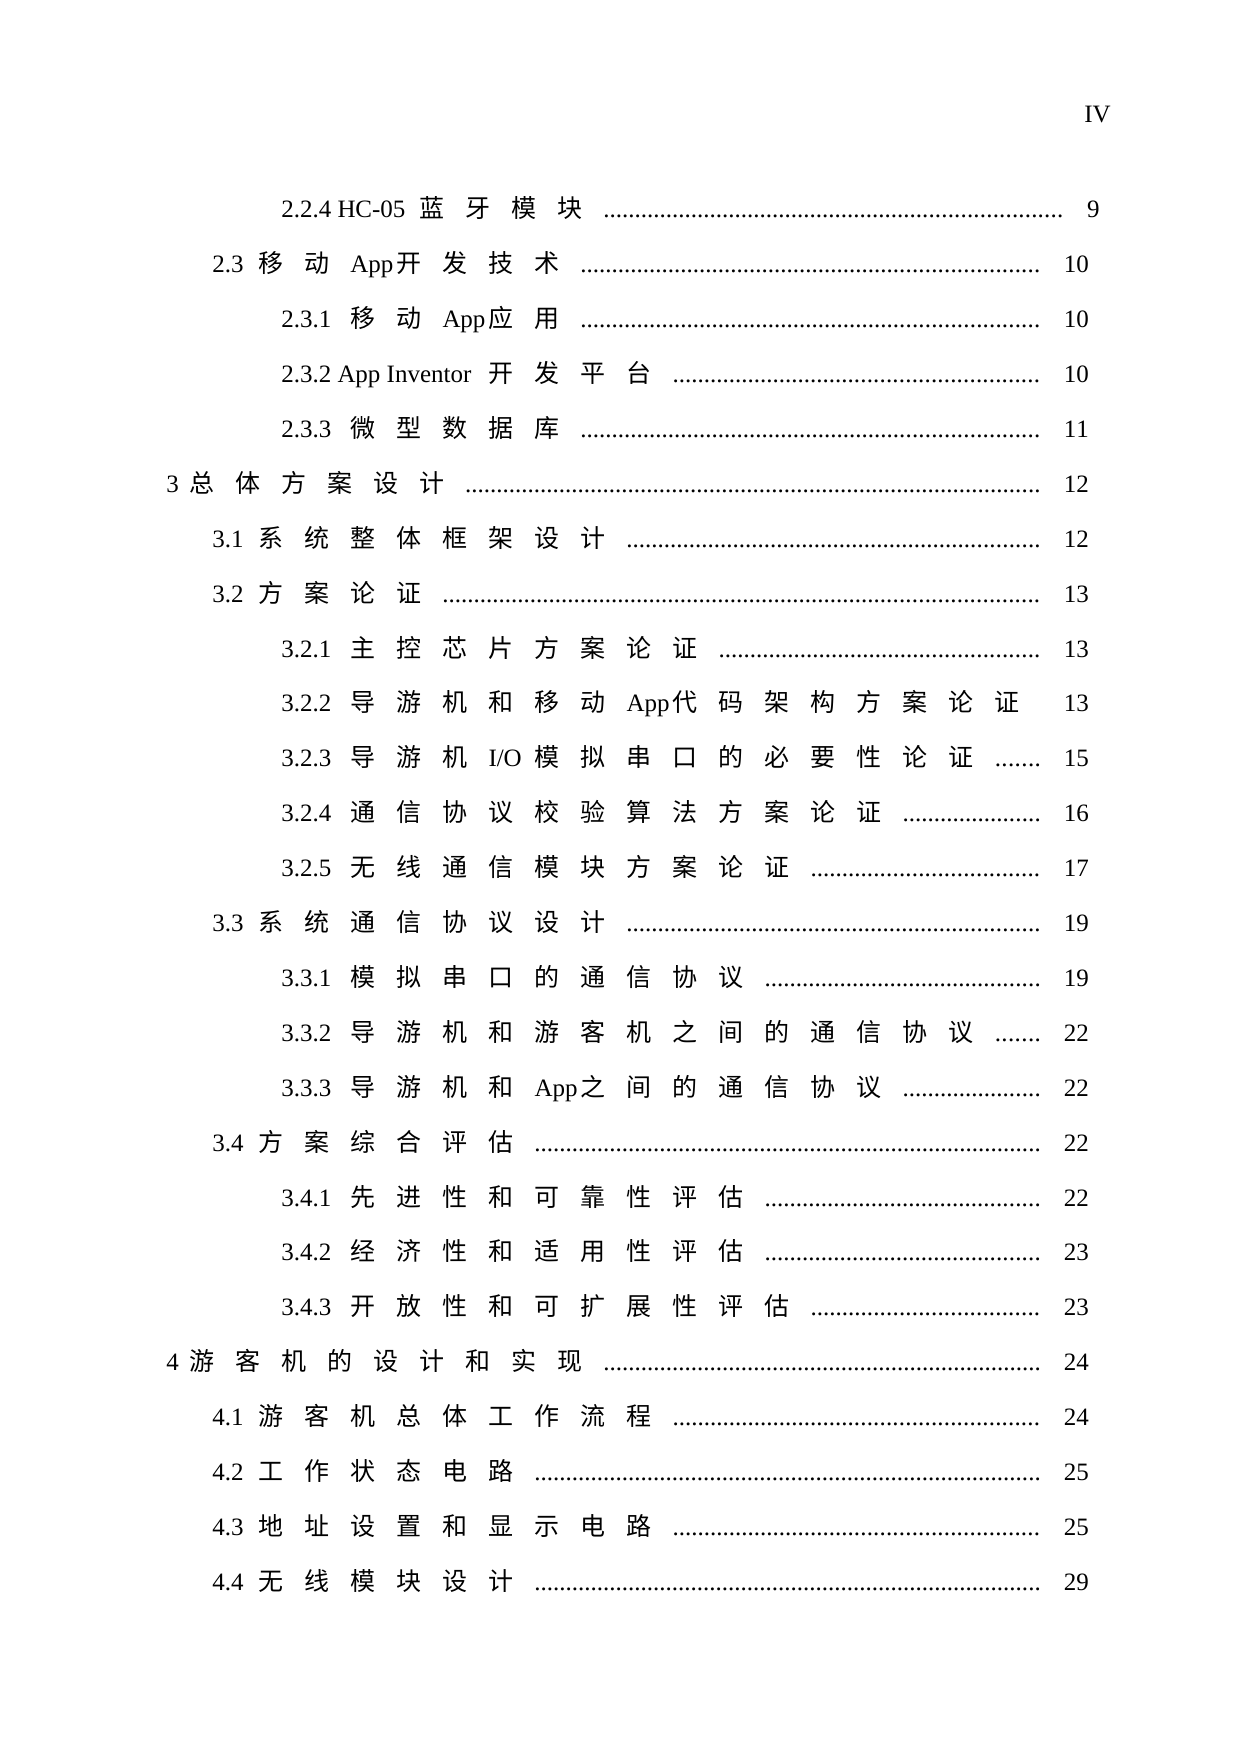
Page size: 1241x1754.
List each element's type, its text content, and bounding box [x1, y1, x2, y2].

text 3.2.5 无线通信模块方案论证 17 [258, 845, 1110, 887]
text 3.3.2 导游机和游客机之间的通信协议 22 [258, 1009, 1110, 1051]
text 2.3 移动App开发技术 10 [212, 241, 1110, 283]
text 2.3.3 微型数据库 11 [258, 406, 1110, 447]
text 3.4.2 经济性和适用性评估 23 [258, 1229, 1110, 1271]
text 3.3.1 模拟串口的通信协议 19 [258, 955, 1110, 996]
text 2.3.1 移动App应用 10 [258, 296, 1110, 338]
text 3.3.3 导游机和App之间的通信协议 22 [258, 1064, 1110, 1106]
text 4.4 无线模块设计 29 [212, 1558, 1110, 1600]
text 4.3 地址设置和显示电路 25 [212, 1504, 1110, 1545]
text 4 游客机的设计和实现 24 [166, 1339, 1110, 1381]
text 3.2.2 导游机和移动App代码架构方案论证 13 [258, 680, 1110, 722]
text 4.2 工作状态电路 25 [212, 1449, 1110, 1490]
text 4.1 游客机总体工作流程 24 [212, 1394, 1110, 1436]
text 3.4.3 开放性和可扩展性评估 23 [258, 1284, 1110, 1326]
text 3.1 系统整体框架设计 12 [212, 516, 1110, 557]
text 3.2.3 导游机I/O模拟串口的必要性论证 15 [258, 735, 1110, 777]
text 3.2.4 通信协议校验算法方案论证 16 [258, 790, 1110, 832]
text 3.3 系统通信协议设计 19 [212, 900, 1110, 941]
text 3.4 方案综合评估 22 [212, 1119, 1110, 1161]
text 3.2 方案论证 13 [212, 570, 1110, 612]
text 3 总体方案设计 12 [166, 461, 1110, 502]
text 3.2.1 主控芯片方案论证 13 [258, 625, 1110, 667]
text 2.3.2 App Inventor开发平台 10 [258, 351, 1110, 392]
text 2.2.4 HC-05蓝牙模块 9 [258, 186, 1110, 228]
text 3.4.1 先进性和可靠性评估 22 [258, 1174, 1110, 1216]
